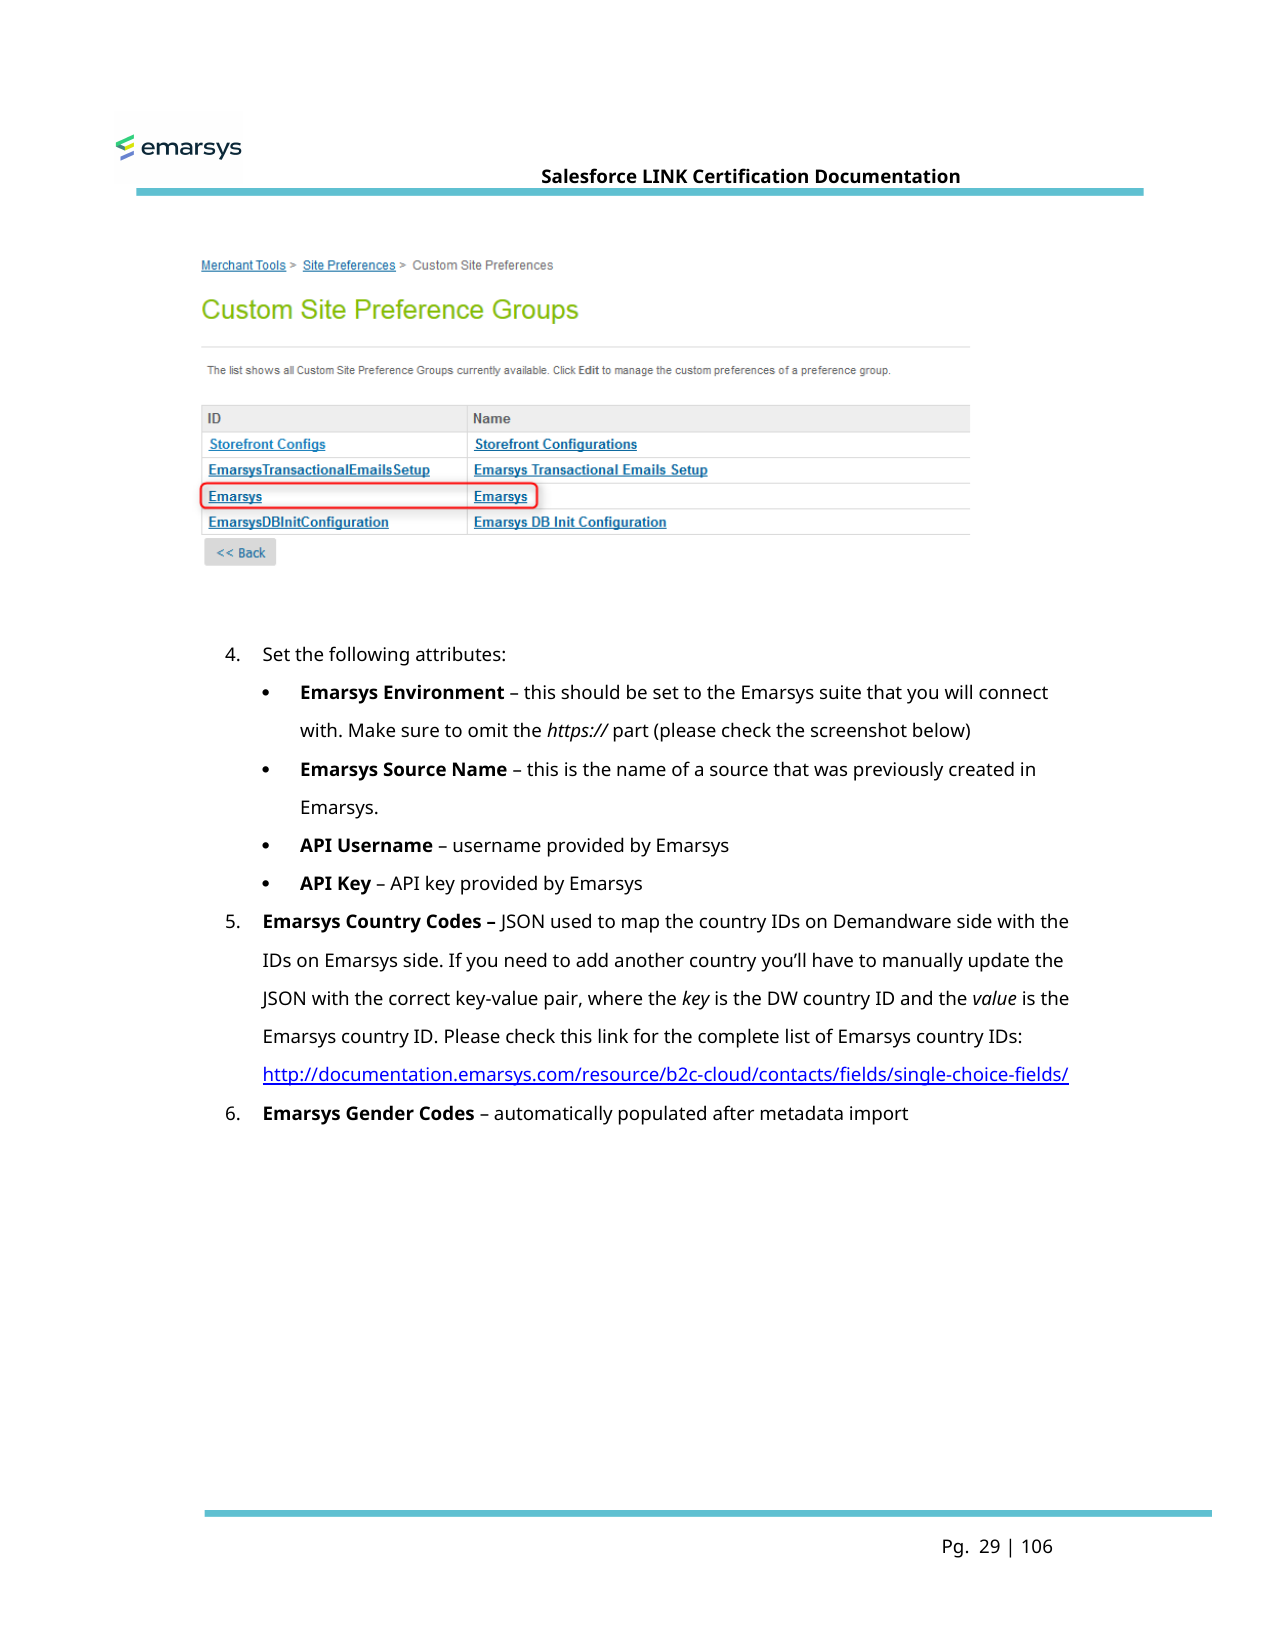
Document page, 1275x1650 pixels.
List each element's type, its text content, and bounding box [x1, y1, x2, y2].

picture [187, 243, 971, 578]
list Emarsys Country Codes – JSON used to map the country IDs on Demandware side with the IDs on Emarsys side. If you need to add another country you’ll have to manually update the JSON with the correct key-value pair, where the key is the DW country ID and the value is the Emarsys country ID. Please check this link for the complete list of Emarsys country IDs: http://documentation.emarsys.com/resource/b2c-cloud/contacts/fields/single-choice-fields/ [225, 909, 1087, 1087]
picture [113, 111, 244, 184]
list API Username – username provided by Emarsys [262, 832, 1087, 858]
list API Key – API key provided by Emarsys [262, 871, 1087, 896]
picture [204, 1510, 1212, 1517]
list Emarsys Source Name – this is the name of a source that was previously created in Emarsys. [262, 756, 1087, 819]
list Emarsys Gender Codes – automatically populated after metadata import [225, 1100, 1087, 1125]
list Emarsys Environment – this should be set to the Emarsys suite that you will connect with. Make sure to omit the https:// part (please check the screenshot below) [262, 679, 1087, 743]
picture [136, 188, 1144, 196]
list Set the following attributes: [225, 641, 1087, 667]
